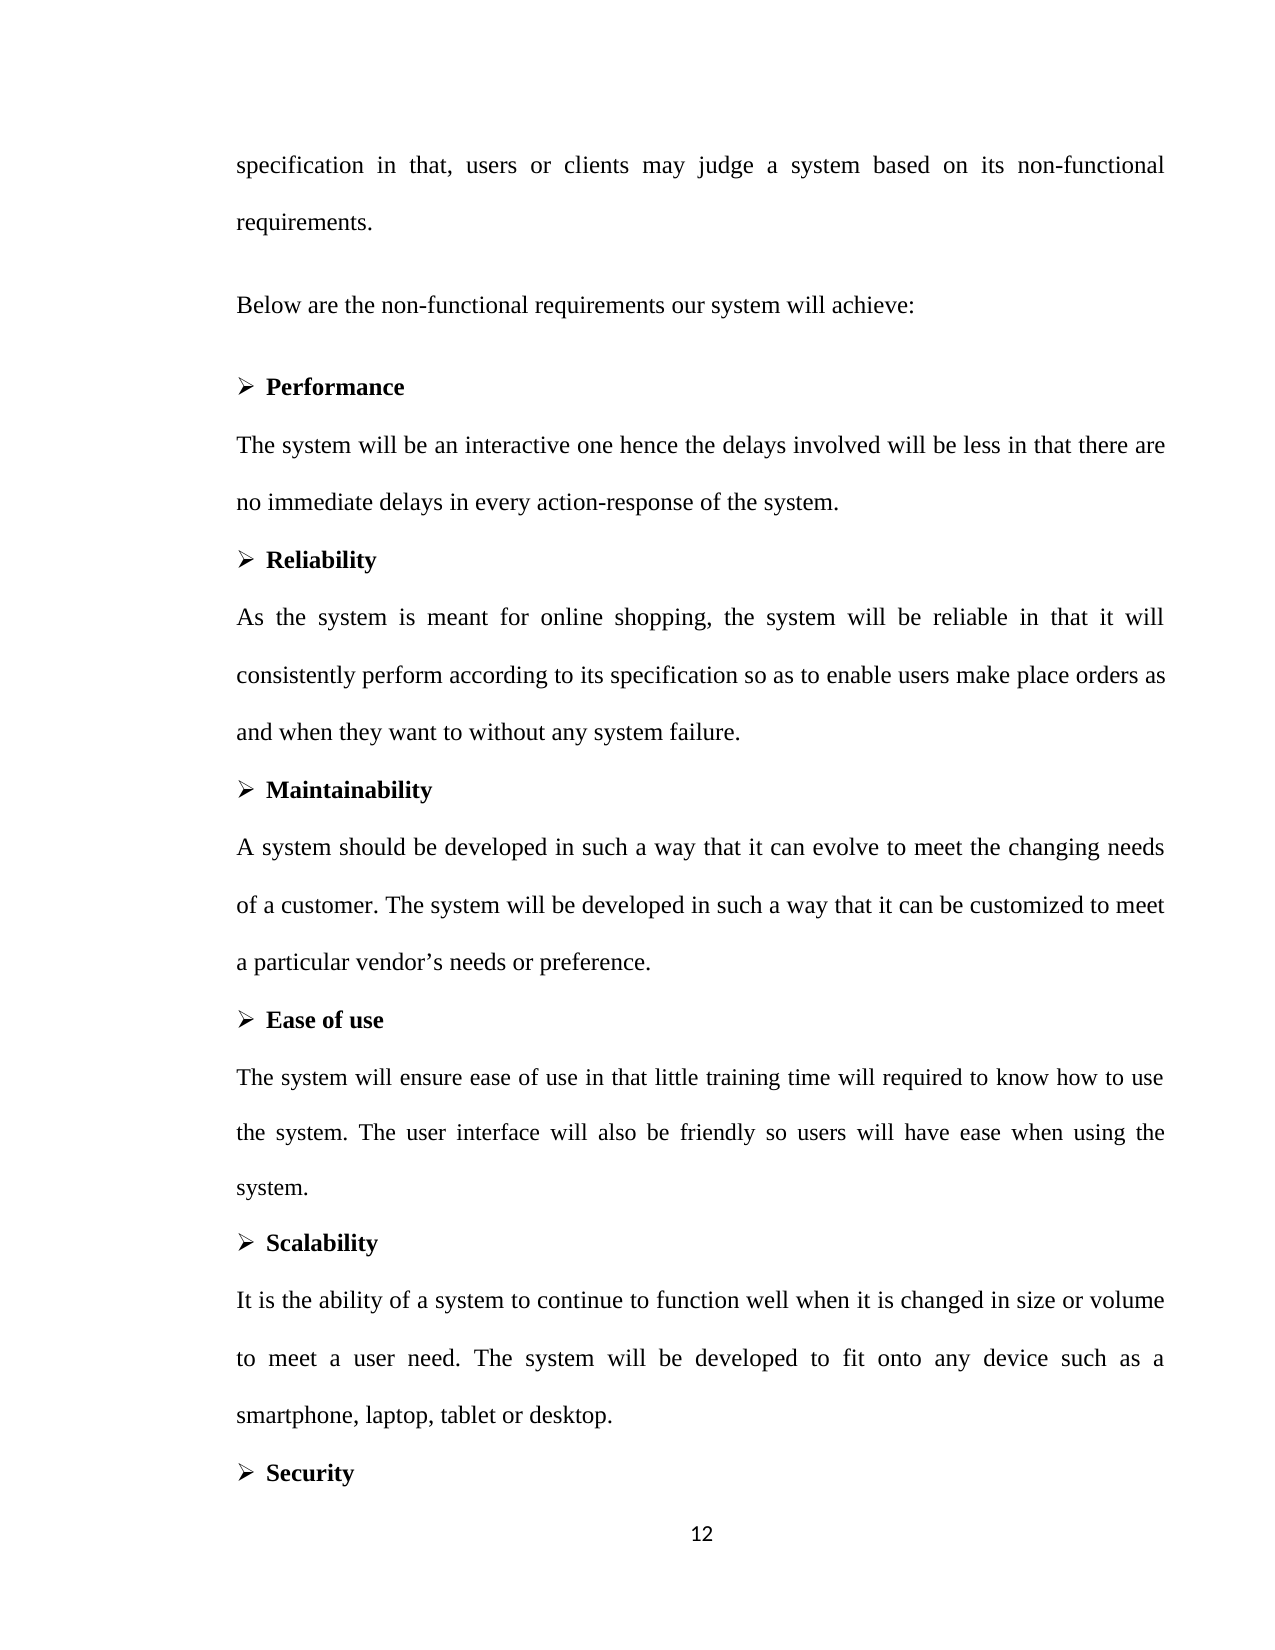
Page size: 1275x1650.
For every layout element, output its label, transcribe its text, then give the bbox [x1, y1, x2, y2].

list A system should be developed in such a way that it can evolve to meet the changing needs of a customer. The system will be developed in such a way that it can be customized to meet a particular vendor’s needs or preference. [236, 832, 1167, 976]
list The system will be an interactive one hence the delays involved will be less in that there are no immediate delays in every action-response of the system. [236, 430, 1167, 516]
list Maintainability [236, 775, 1167, 804]
list Security [236, 1458, 1167, 1487]
list Reliability [236, 545, 1167, 574]
list The system will ensure ease of use in that little training time will required to know how to use the system. The user interface will also be friendly so users will have ease when using the system. [236, 1062, 1167, 1201]
list Scalability [236, 1228, 1167, 1257]
text Below are the non-functional requirements our system will achieve: [236, 290, 1167, 319]
list It is the ability of a system to continue to function well when it is changed in size or volume to meet a user need. The system will be developed to fit onto any device such as a smartphone, laptop, tablet or desktop. [236, 1286, 1167, 1429]
list As the system is meant for online shopping, the system will be reliable in that it will consistently perform according to its specification so as to enable users make place orders as and when they want to without any system failure. [236, 602, 1167, 746]
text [236, 150, 1167, 236]
list Performance [236, 372, 1167, 401]
list Ease of use [236, 1005, 1167, 1034]
